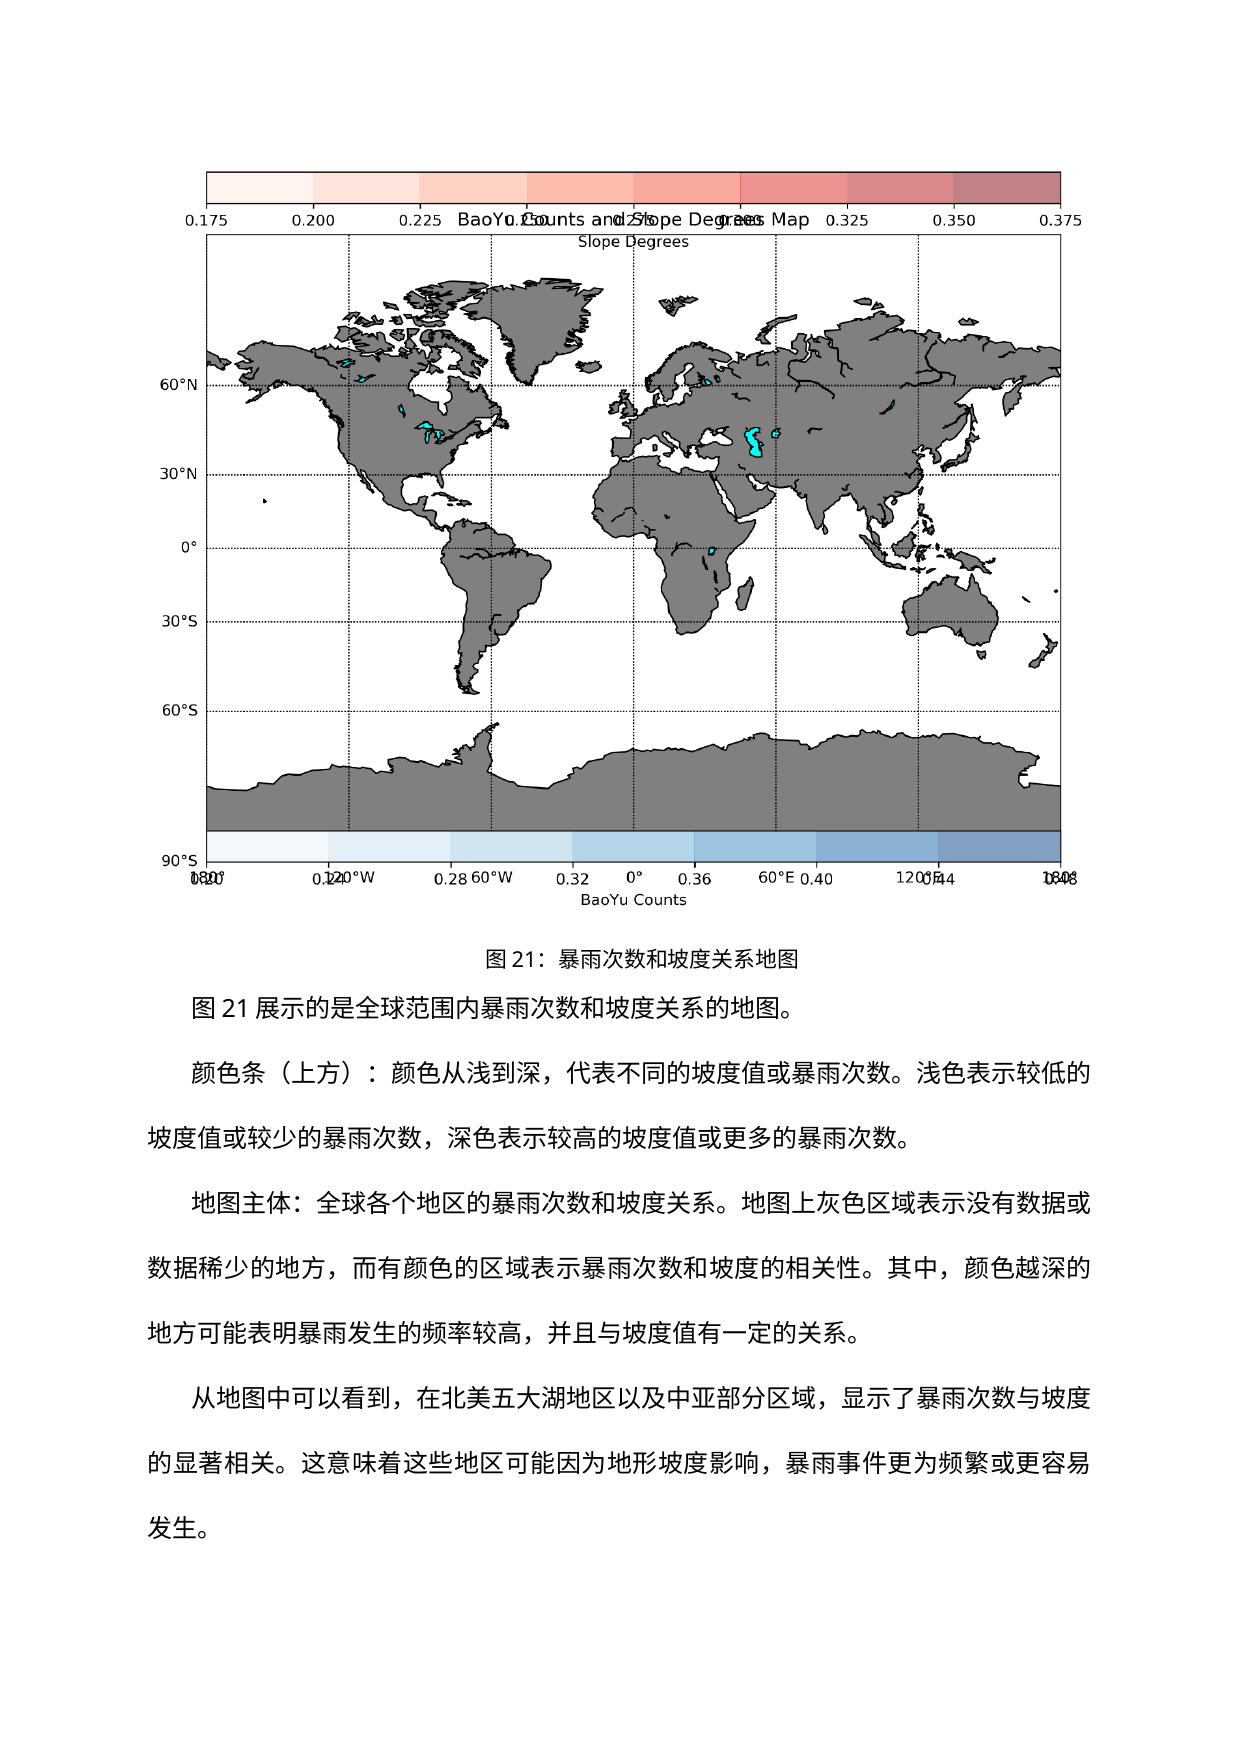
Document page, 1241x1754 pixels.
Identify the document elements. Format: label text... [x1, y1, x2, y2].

text 地图主体：全球各个地区的暴雨次数和坡度关系。地图上灰色区域表示没有数据或数据稀少的地方，而有颜色的区域表示暴雨次数和坡度的相关性。其中，颜色越深的地方可能表明暴雨发生的频率较高，并且与坡度值有一定的关系。 [148, 1169, 1092, 1364]
text 从地图中可以看到，在北美五大湖地区以及中亚部分区域，显示了暴雨次数与坡度的显著相关。这意味着这些地区可能因为地形坡度影响，暴雨事件更为频繁或更容易发生。 [148, 1364, 1092, 1559]
text 图21：暴雨次数和坡度关系地图 [148, 942, 1092, 974]
picture [148, 162, 1093, 919]
text 图21展示的是全球范围内暴雨次数和坡度关系的地图。 [148, 974, 1092, 1039]
text 颜色条（上方）：颜色从浅到深，代表不同的坡度值或暴雨次数。浅色表示较低的坡度值或较少的暴雨次数，深色表示较高的坡度值或更多的暴雨次数。 [148, 1039, 1092, 1169]
